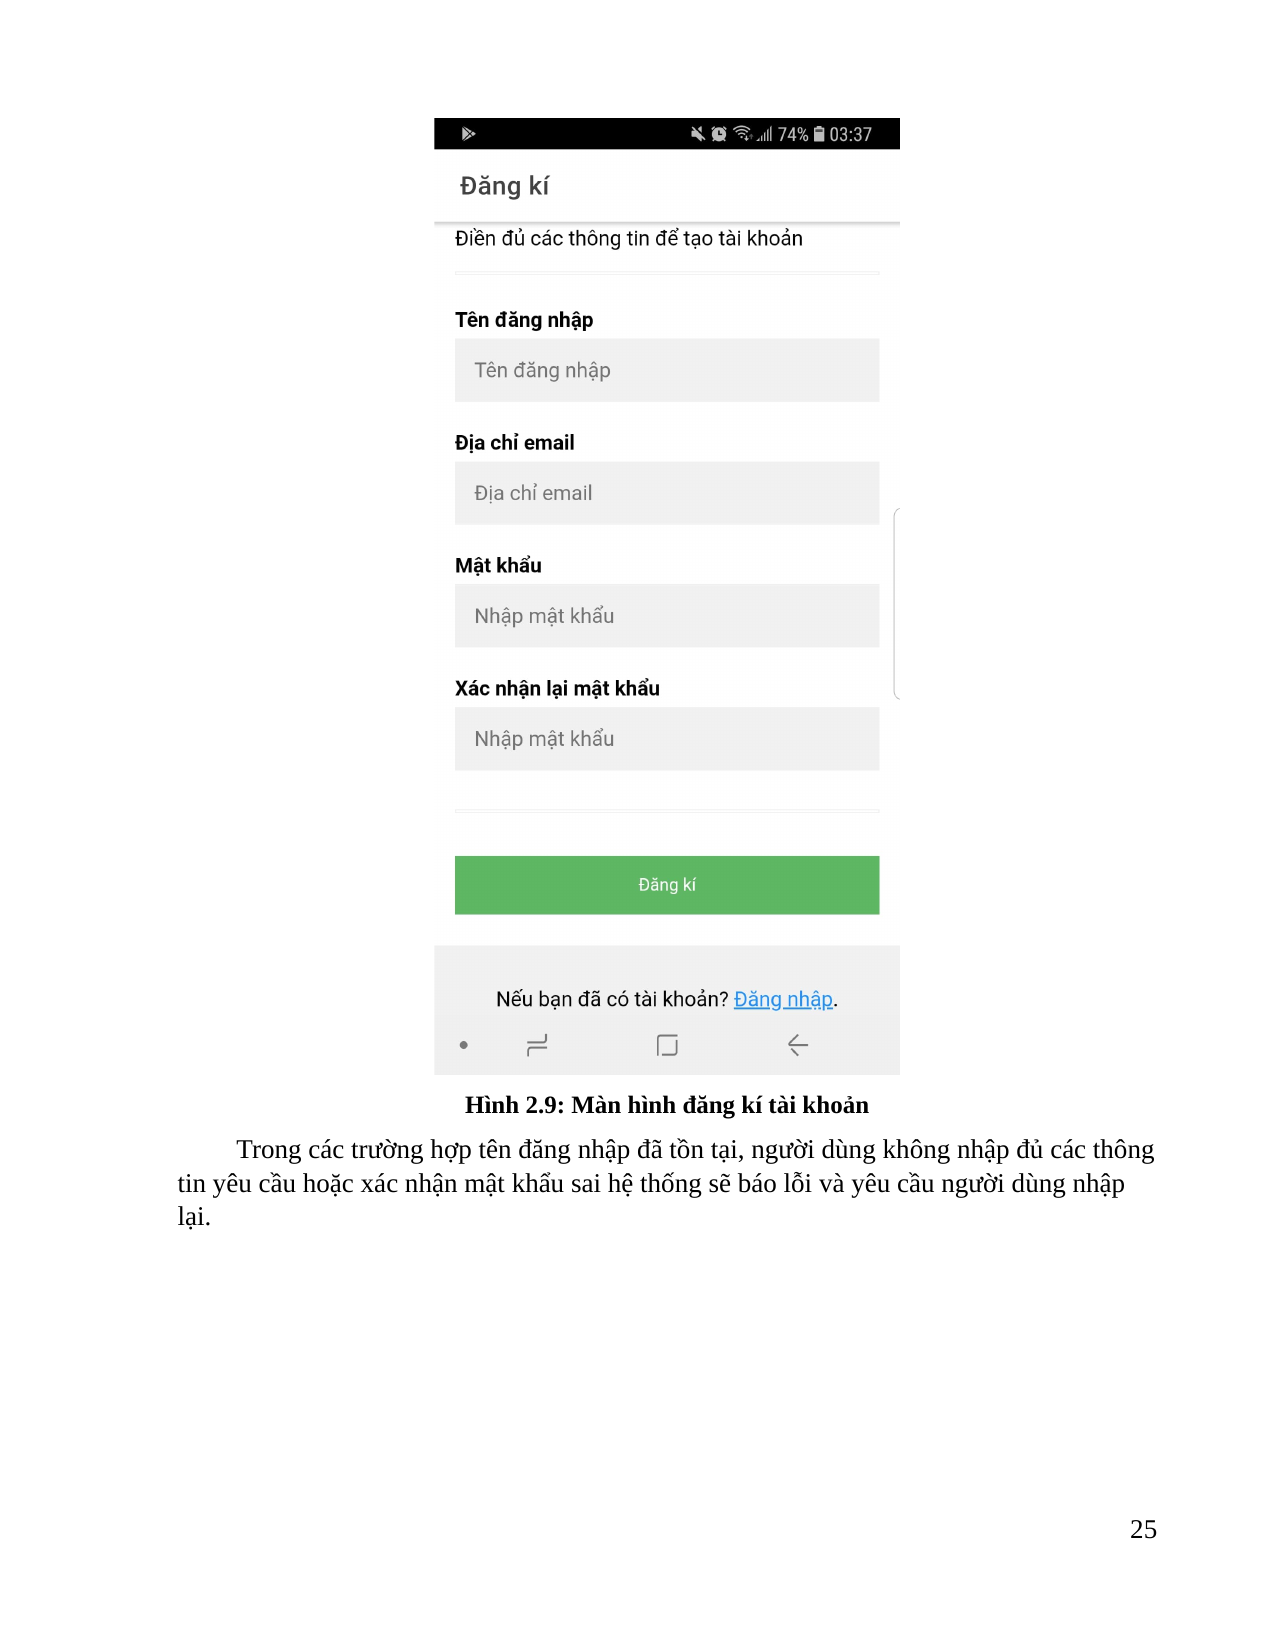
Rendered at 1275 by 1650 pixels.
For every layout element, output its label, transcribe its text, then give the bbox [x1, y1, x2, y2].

picture [434, 118, 900, 1075]
text Trong các trường hợp tên đăng nhập đã tồn tại, người dùng không nhập đủ các thông tin yêu cầu hoặc xác nhận mật khẩu sai hệ thống sẽ báo lỗi và yêu cầu người dùng nhập lại. [177, 1133, 1157, 1231]
text Hình 2.9: Màn hình đăng kí tài khoản [177, 1090, 1157, 1118]
